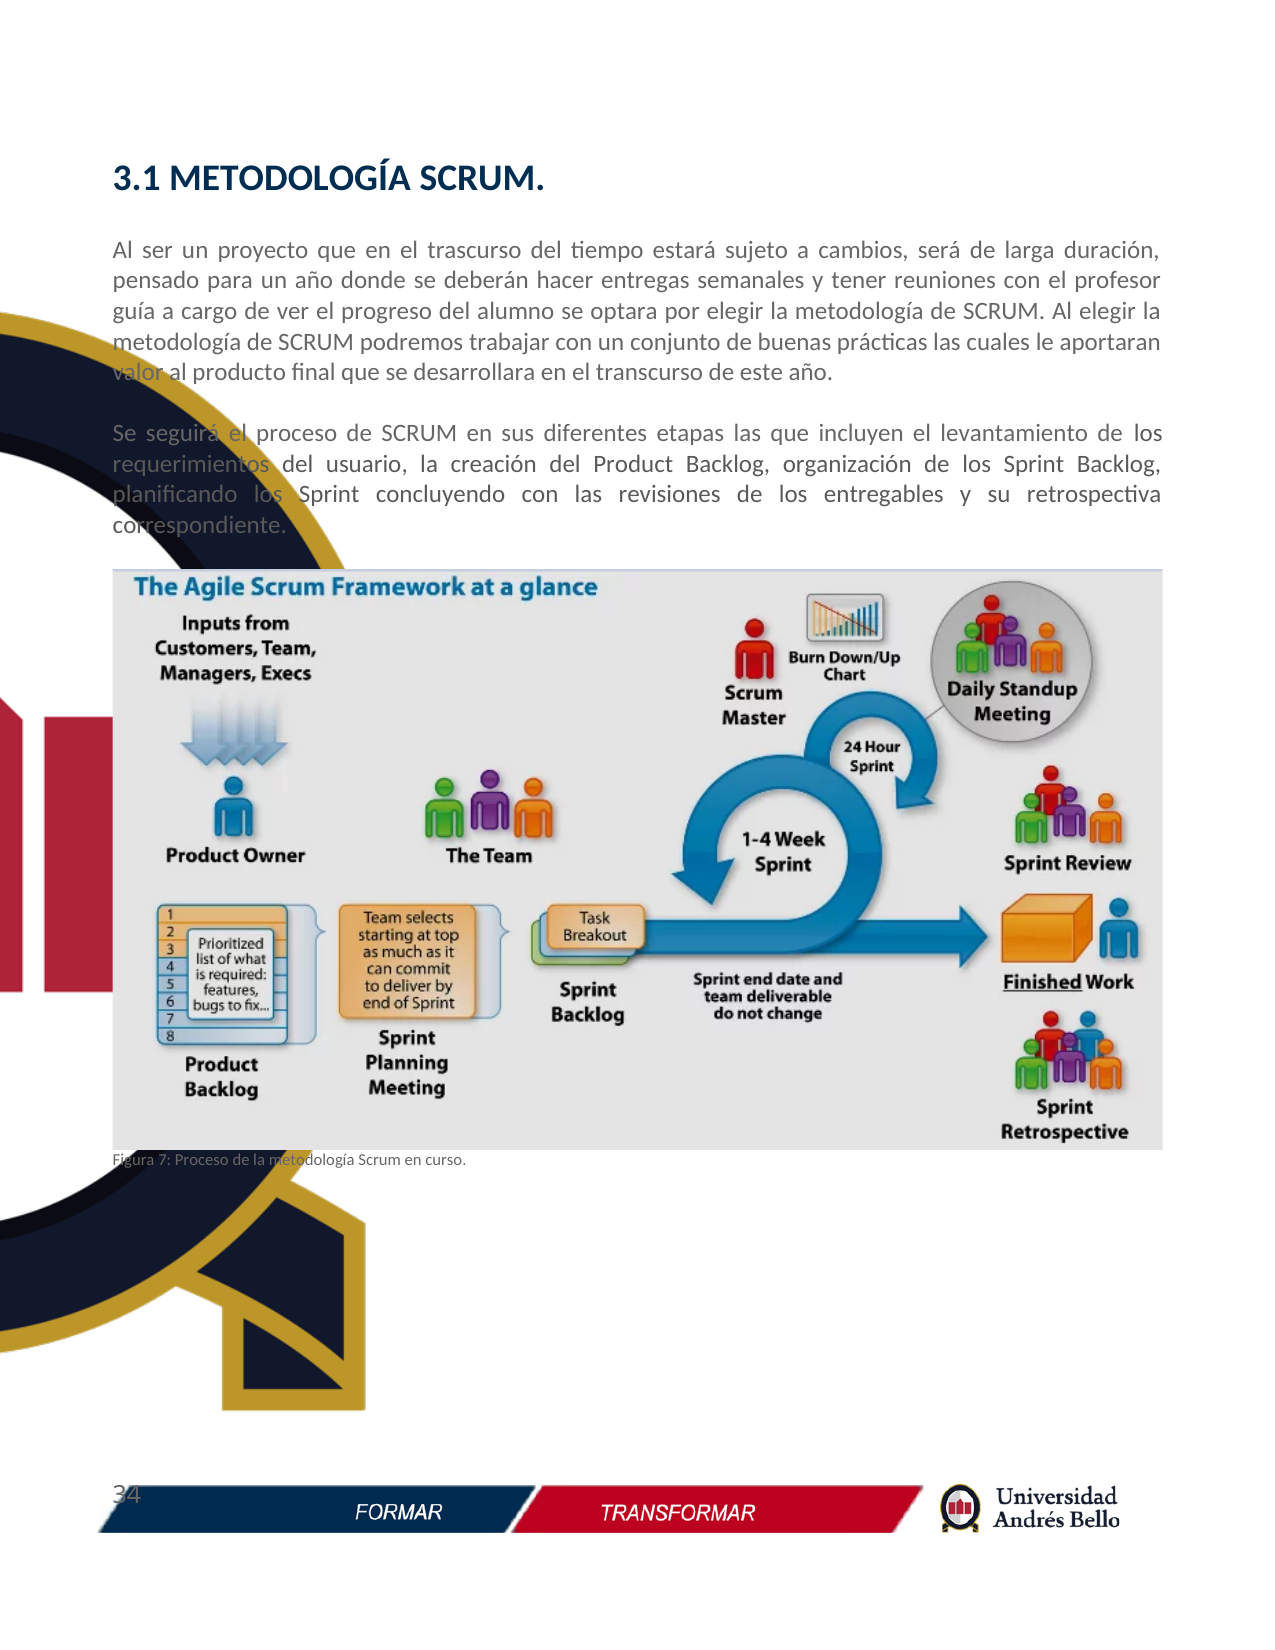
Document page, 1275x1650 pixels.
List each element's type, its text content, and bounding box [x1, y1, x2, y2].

text Al ser un proyecto que en el trascurso del tiempo estará sujeto a cambios, será de larga duración, pensado para un año donde se deberán hacer entregas semanales y tener reuniones con el profesor guía a cargo de ver el progreso del alumno se optara por elegir la metodología de SCRUM. Al elegir la metodología de SCRUM podremos trabajar con un conjunto de buenas prácticas las cuales le aportaran valor al producto final que se desarrollara en el transcurso de este año. [112, 234, 1162, 387]
subtitle 3.1 METODOLOGÍA SCRUM. [112, 154, 1162, 200]
picture [97, 1483, 1120, 1533]
text Figura 7: Proceso de la metodología Scrum en curso. [112, 1150, 1162, 1170]
text Se seguirá el proceso de SCRUM en sus diferentes etapas las que incluyen el levantamiento de los requerimientos del usuario, la creación del Product Backlog, organización de los Sprint Backlog, planificando los Sprint concluyendo con las revisiones de los entregables y su retrospectiva correspondiente. [112, 417, 1162, 539]
picture [0, 299, 1163, 1423]
